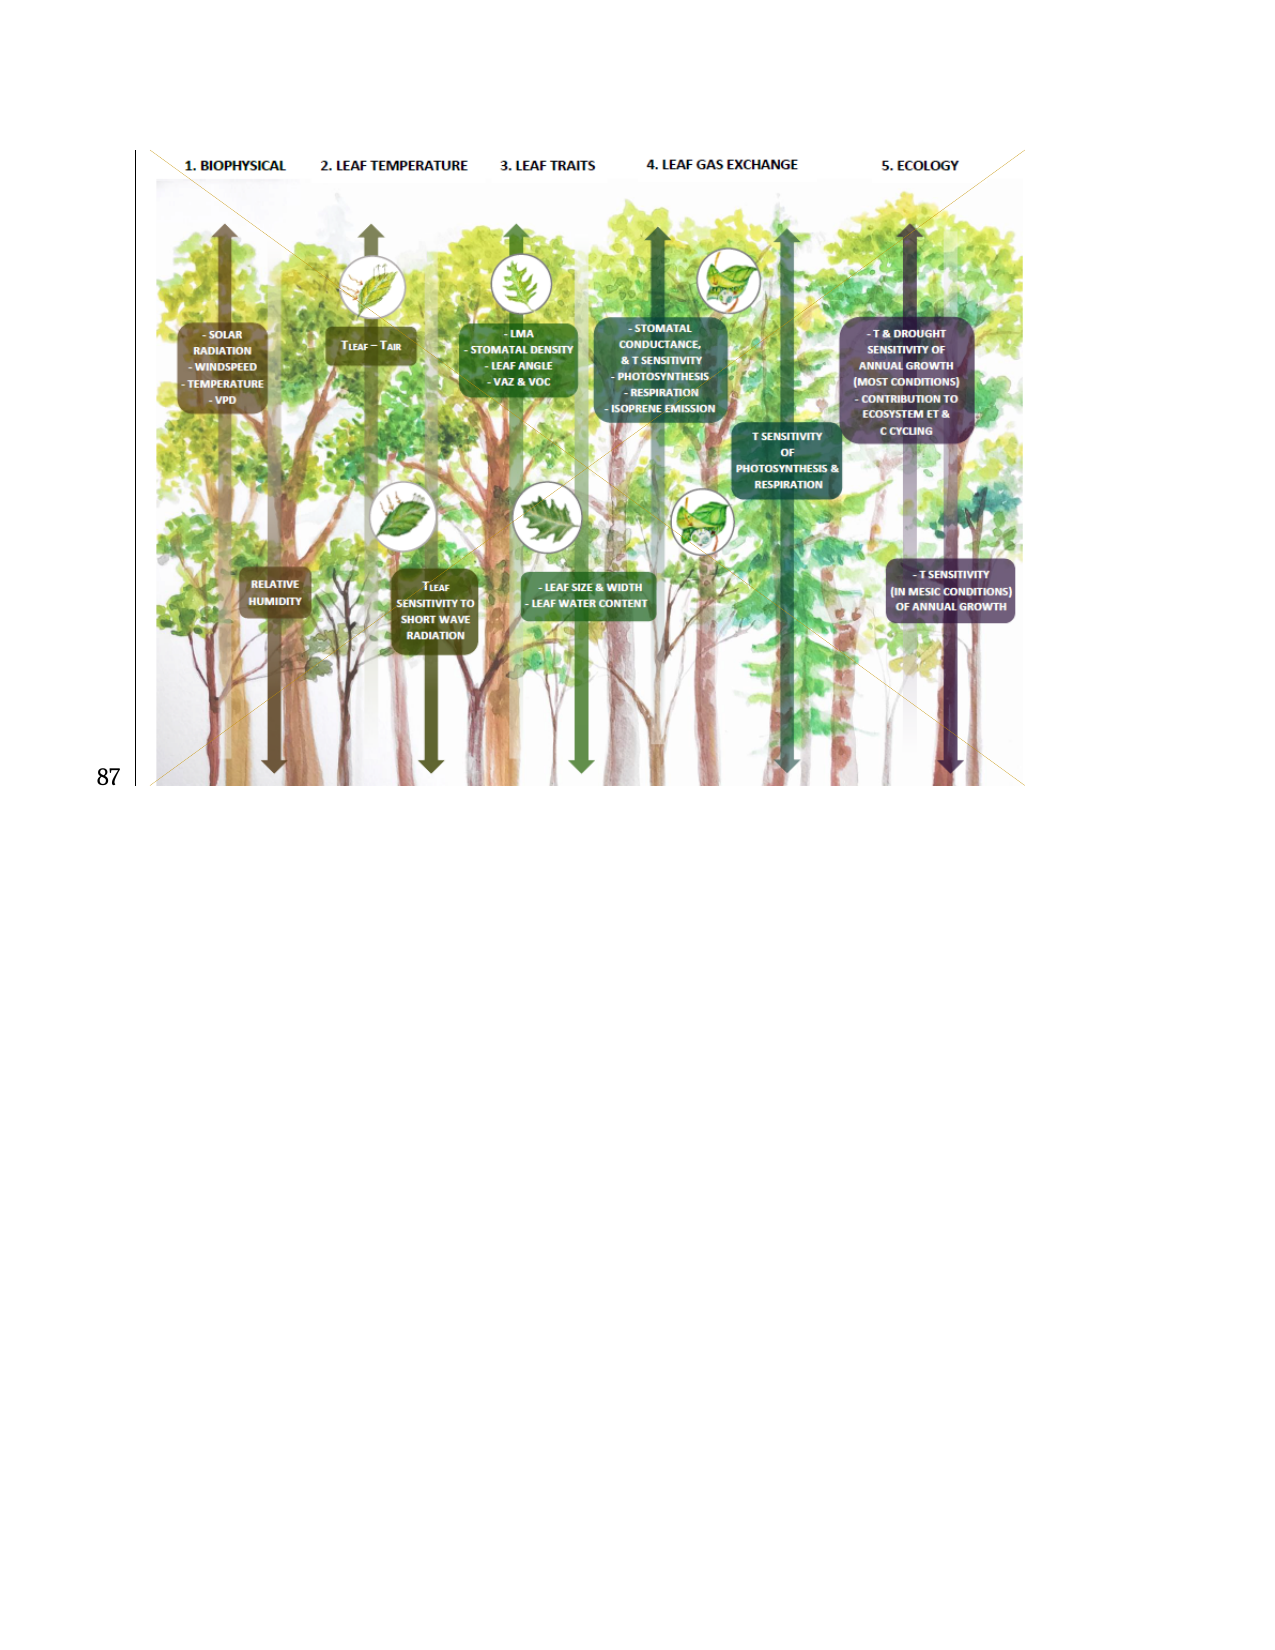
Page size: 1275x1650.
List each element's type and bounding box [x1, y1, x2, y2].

picture [152, 150, 1023, 467]
picture [589, 151, 1025, 784]
picture [150, 151, 586, 784]
picture [151, 469, 1024, 786]
